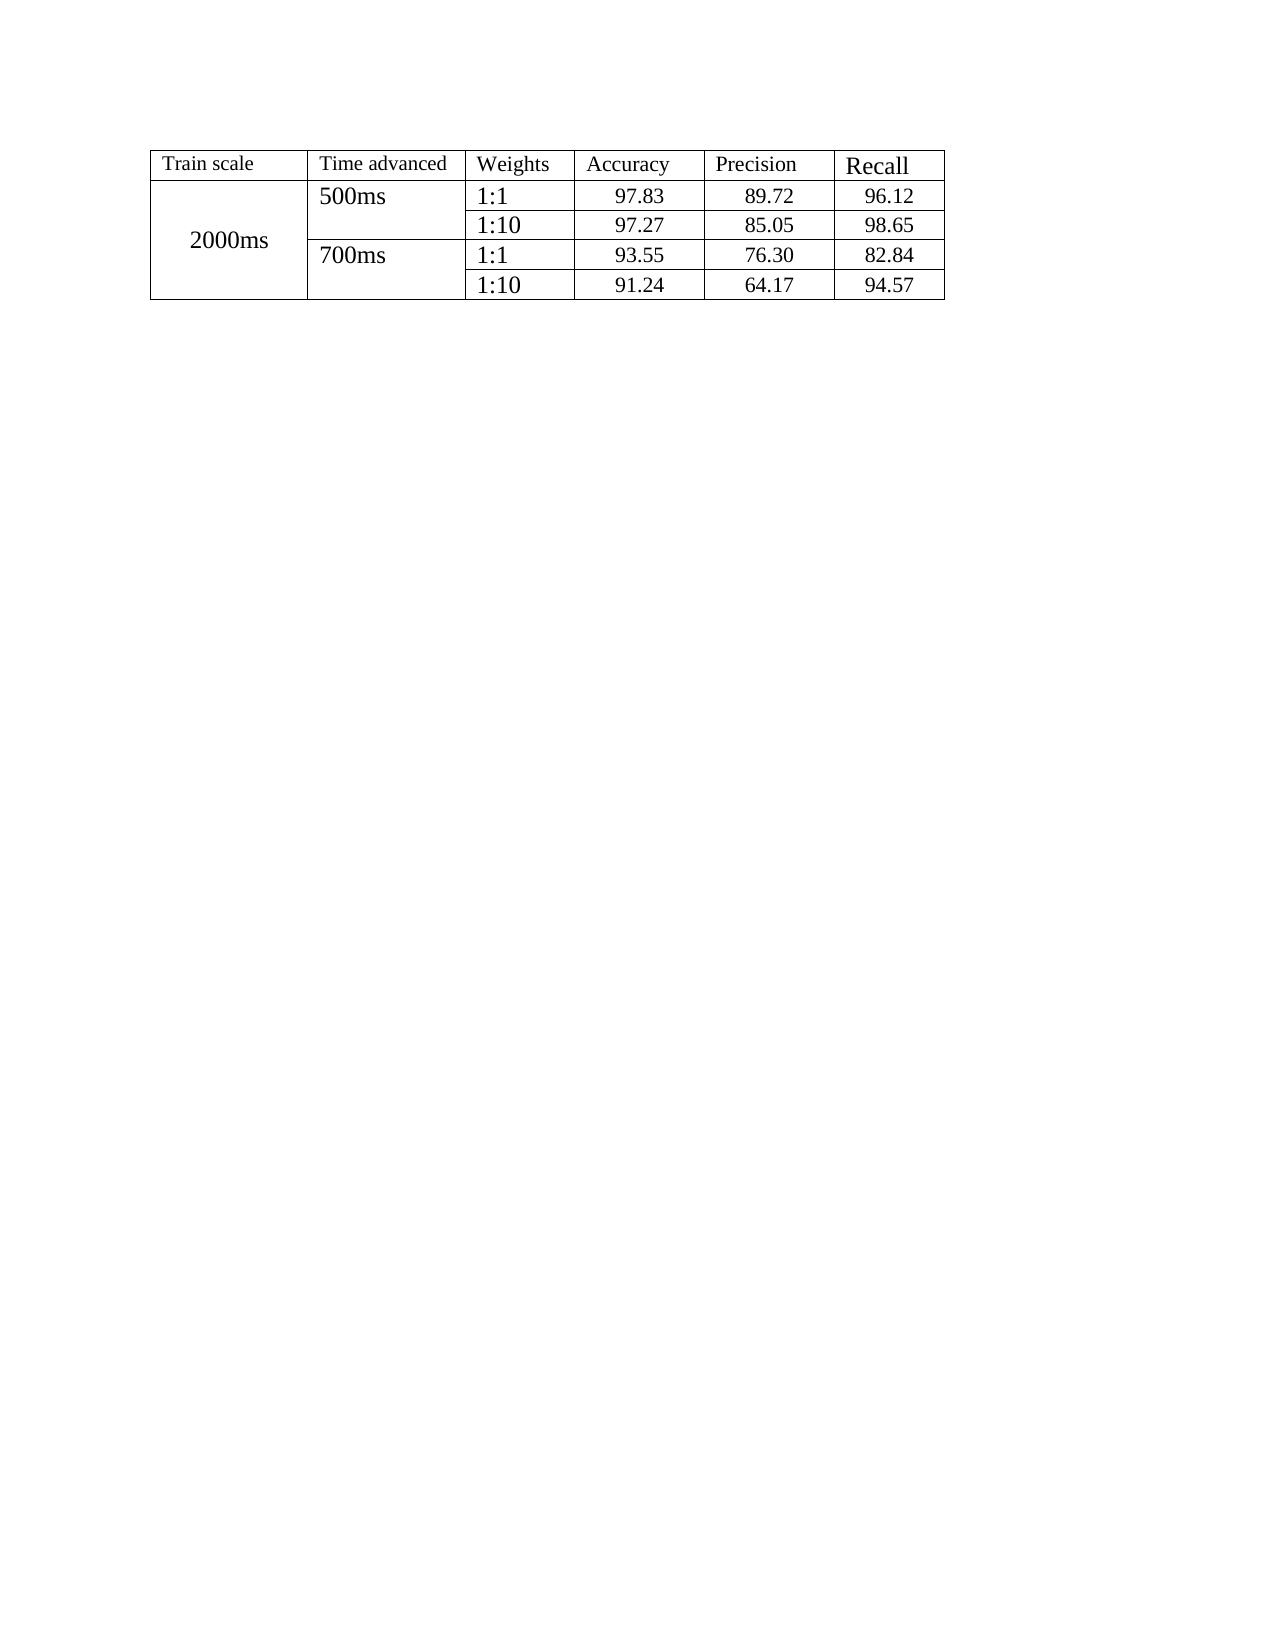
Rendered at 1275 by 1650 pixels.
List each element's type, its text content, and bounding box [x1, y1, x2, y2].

table_cell 1:1 [466, 181, 574, 209]
table_cell 97.27 [575, 211, 704, 239]
table_cell 97.83 [575, 181, 704, 209]
table_cell 82.84 [835, 240, 944, 269]
table_cell 89.72 [705, 181, 834, 209]
table_header Time advanced [308, 151, 465, 180]
table_cell 1:1 [466, 240, 574, 269]
table_cell 76.30 [705, 240, 834, 269]
table_cell 1:10 [466, 270, 574, 299]
table_cell 94.57 [835, 270, 944, 299]
table_cell 98.65 [835, 211, 944, 239]
table_header Recall [835, 151, 944, 180]
table_cell 2000ms [151, 181, 307, 299]
table_cell 85.05 [705, 211, 834, 239]
table_cell 93.55 [575, 240, 704, 269]
table_header Accuracy [575, 151, 704, 180]
table_header Weights [466, 151, 574, 180]
table_cell 1:10 [466, 211, 574, 239]
table_cell 700ms [308, 240, 465, 299]
table_header Train scale [151, 151, 307, 180]
table_header Precision [705, 151, 834, 180]
table_cell 500ms [308, 181, 465, 239]
table_cell 91.24 [575, 270, 704, 299]
table_cell 64.17 [705, 270, 834, 299]
table_cell 96.12 [835, 181, 944, 209]
